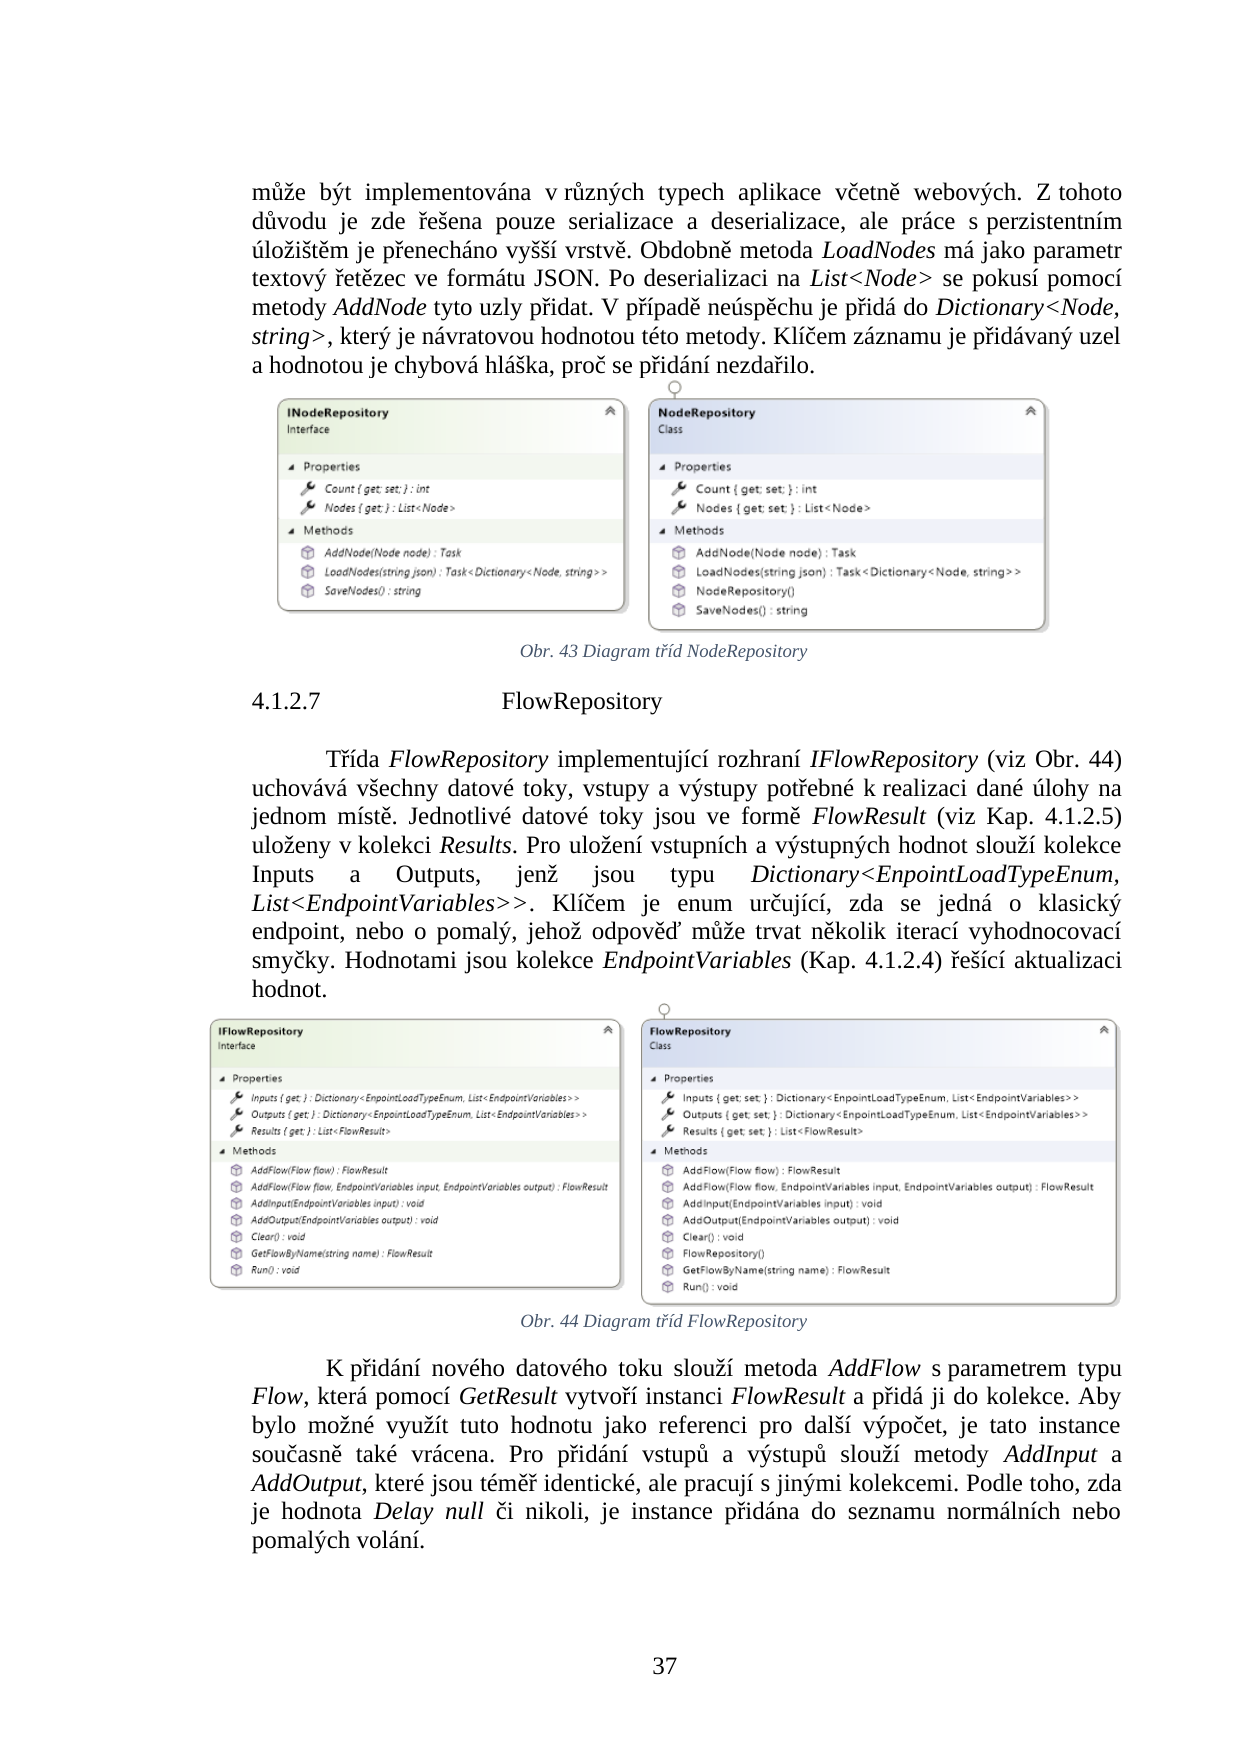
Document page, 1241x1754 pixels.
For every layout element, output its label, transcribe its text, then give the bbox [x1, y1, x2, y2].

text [252, 177, 1122, 378]
subtitle FlowRepository [252, 686, 1122, 715]
picture [276, 378, 1053, 640]
text Třída FlowRepository implementující rozhraní IFlowRepository (viz Obr. 44) uchovává všechny datové toky, vstupy a výstupy potřebné k realizaci dané úlohy na jednom místě. Jednotlivé datové toky jsou ve formě FlowResult (viz Kap. 4.1.2.5) uloženy v kolekci Results. Pro uložení vstupních a výstupných hodnot slouží kolekce Inputs a Outputs, jenž jsou typu Dictionary<EnpointLoadTypeEnum, List<EndpointVariables>>. Klíčem je enum určující, zda se jedná o klasický endpoint, nebo o pomalý, jehož odpověď může trvat několik iterací vyhodnocovací smyčky. Hodnotami jsou kolekce EndpointVariables (Kap. 4.1.2.4) řešící aktualizaci hodnot. [252, 744, 1122, 1002]
picture [206, 1002, 1123, 1311]
text K přidání nového datového toku slouží metoda AddFlow s parametrem typu Flow, která pomocí GetResult vytvoří instanci FlowResult a přidá ji do kolekce. Aby bylo možné využít tuto hodnotu jako referenci pro další výpočet, je tato instance současně také vrácena. Pro přidání vstupů a výstupů slouží metody AddInput a AddOutput, které jsou téměř identické, ale pracují s jinými kolekcemi. Podle toho, zda je hodnota Delay null či nikoli, je instance přidána do seznamu normálních nebo pomalých volání. [252, 1353, 1122, 1554]
